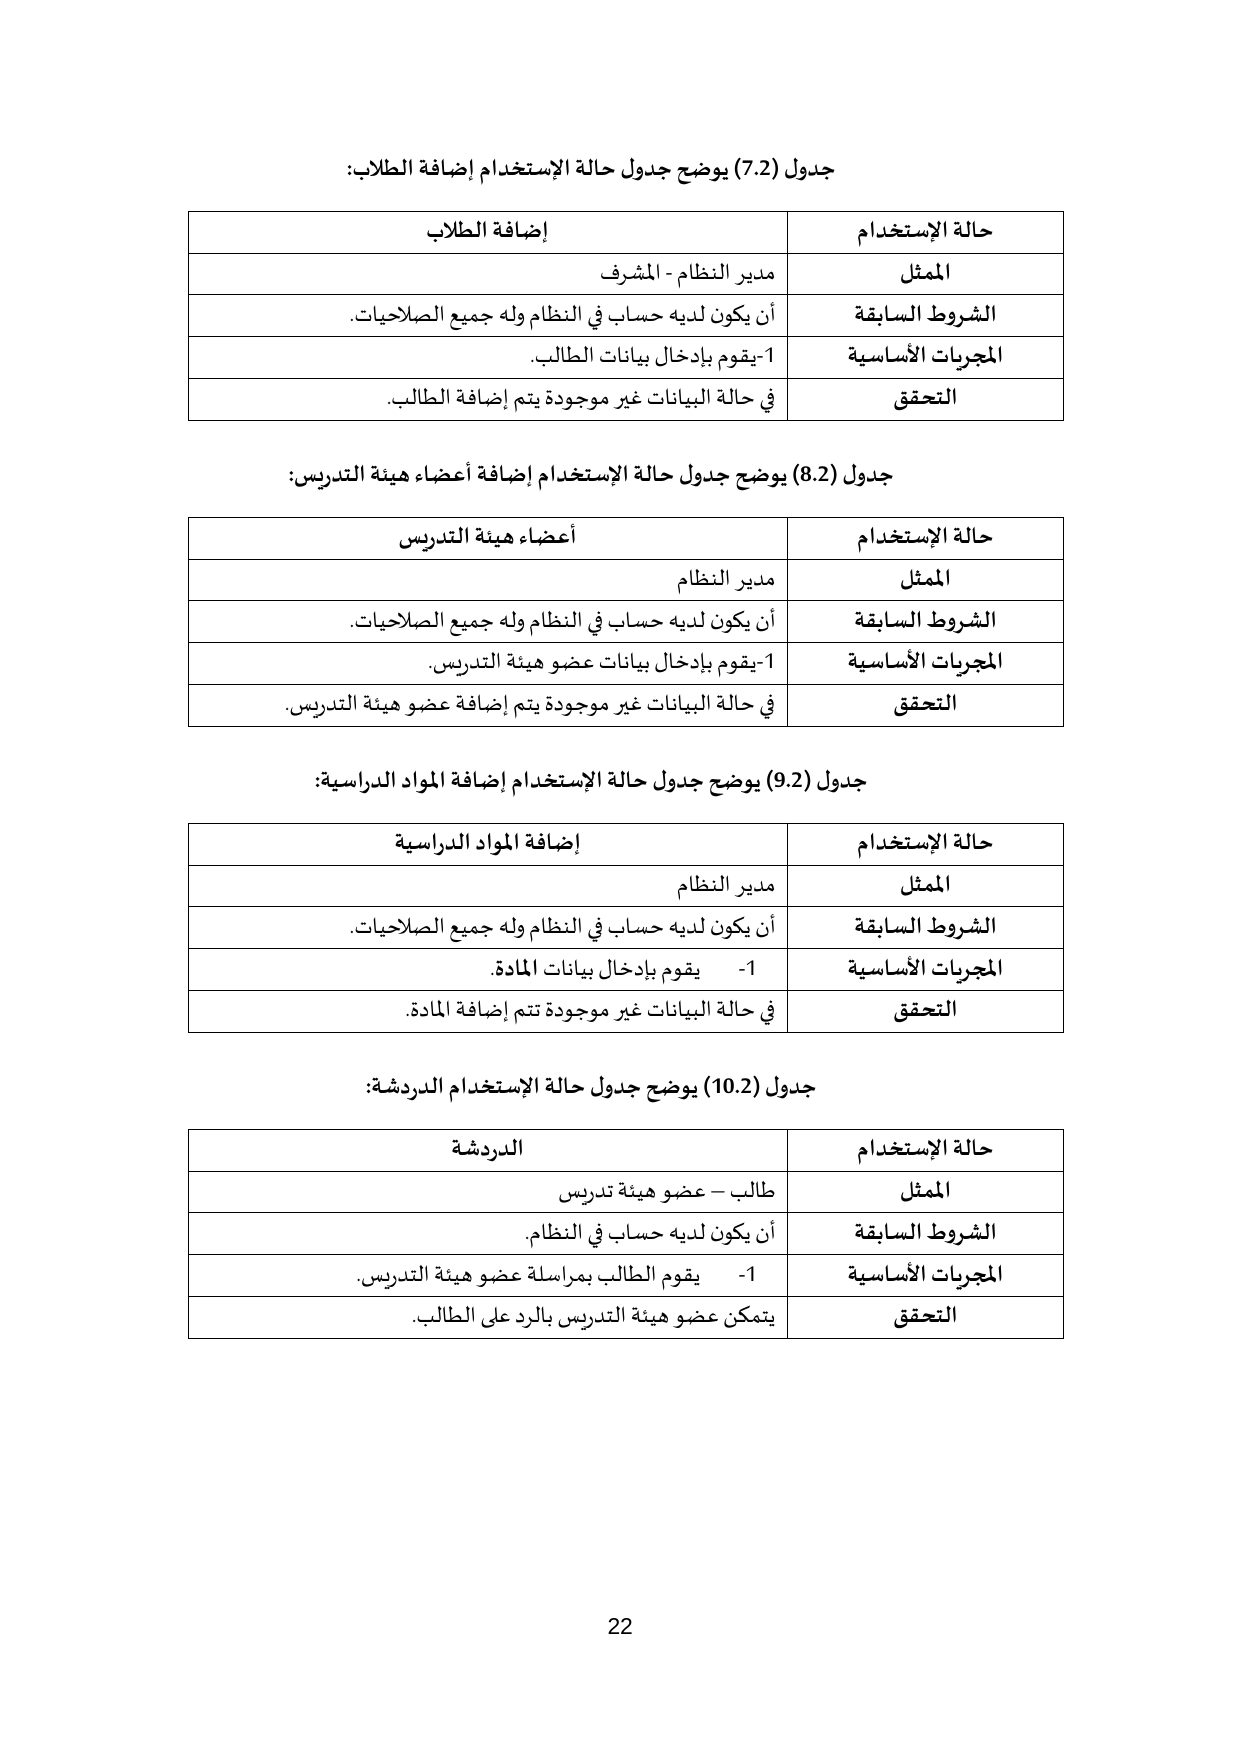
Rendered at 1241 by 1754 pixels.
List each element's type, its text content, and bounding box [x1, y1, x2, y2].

table_cell أن يكون لديه حساب في النظام. [189, 1213, 787, 1254]
table_cell التحقق [788, 379, 1063, 419]
table_cell طالب – عضو هيئة تدريس [189, 1172, 787, 1212]
table_cell الشروط السابقة [788, 1213, 1063, 1254]
text جدول (8.2) يوضح جدول حالة الإستخدام إضافة أعضاء هيئة التدريس: [187, 456, 995, 497]
text جدول (7.2) يوضح جدول حالة الإستخدام إضافة الطلاب: [187, 150, 995, 191]
table_cell المجريات الأساسية [788, 949, 1063, 990]
table_cell في حالة البيانات غير موجودة يتم إضافة الطالب. [189, 379, 787, 419]
table_header حالة الإستخدام [788, 824, 1063, 864]
table_cell مدير النظام [189, 560, 787, 600]
table_cell الممثل [788, 1172, 1063, 1212]
table_header إضافة المواد الدراسية [189, 824, 787, 864]
table_cell الممثل [788, 866, 1063, 906]
table_cell يقوم الطالب بمراسلة عضو هيئة التدريس. [189, 1255, 787, 1296]
table_cell في حالة البيانات غير موجودة يتم إضافة عضو هيئة التدريس. [189, 685, 787, 726]
table_cell مدير النظام - المشرف [189, 254, 787, 294]
table_cell التحقق [788, 1297, 1063, 1338]
table_cell 1-يقوم بإدخال بيانات الطالب. [189, 337, 787, 378]
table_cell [189, 295, 787, 336]
table_header الدردشة [189, 1130, 787, 1171]
table_cell يقوم بإدخال بيانات المادة. [189, 949, 787, 990]
text جدول (9.2) يوضح جدول حالة الإستخدام إضافة المواد الدراسية: [187, 762, 995, 803]
table_cell في حالة البيانات غير موجودة تتم إضافة المادة. [189, 991, 787, 1032]
table_cell التحقق [788, 991, 1063, 1032]
table_cell الشروط السابقة [788, 295, 1063, 336]
table_cell التحقق [788, 685, 1063, 726]
table_cell الممثل [788, 560, 1063, 600]
table_header حالة الإستخدام [788, 212, 1063, 252]
table_header أعضاء هيئة التدريس [189, 518, 787, 558]
table_cell مدير النظام [189, 866, 787, 906]
table_cell أن يكون لديه حساب في النظام وله جميع الصلاحيات. [189, 907, 787, 948]
table_cell 1-يقوم بإدخال بيانات عضو هيئة التدريس. [189, 643, 787, 684]
table_header حالة الإستخدام [788, 1130, 1063, 1171]
table_cell الشروط السابقة [788, 907, 1063, 948]
table_cell المجريات الأساسية [788, 643, 1063, 684]
table_cell الشروط السابقة [788, 601, 1063, 642]
table_cell المجريات الأساسية [788, 1255, 1063, 1296]
table_header إضافة الطلاب [189, 212, 787, 252]
table_cell الممثل [788, 254, 1063, 294]
table_cell يتمكن عضو هيئة التدريس بالرد على الطالب. [189, 1297, 787, 1338]
table_cell المجريات الأساسية [788, 337, 1063, 378]
text جدول (10.2) يوضح جدول حالة الإستخدام الدردشة: [187, 1068, 995, 1109]
table_header حالة الإستخدام [788, 518, 1063, 558]
table_cell أن يكون لديه حساب في النظام وله جميع الصلاحيات. [189, 601, 787, 642]
